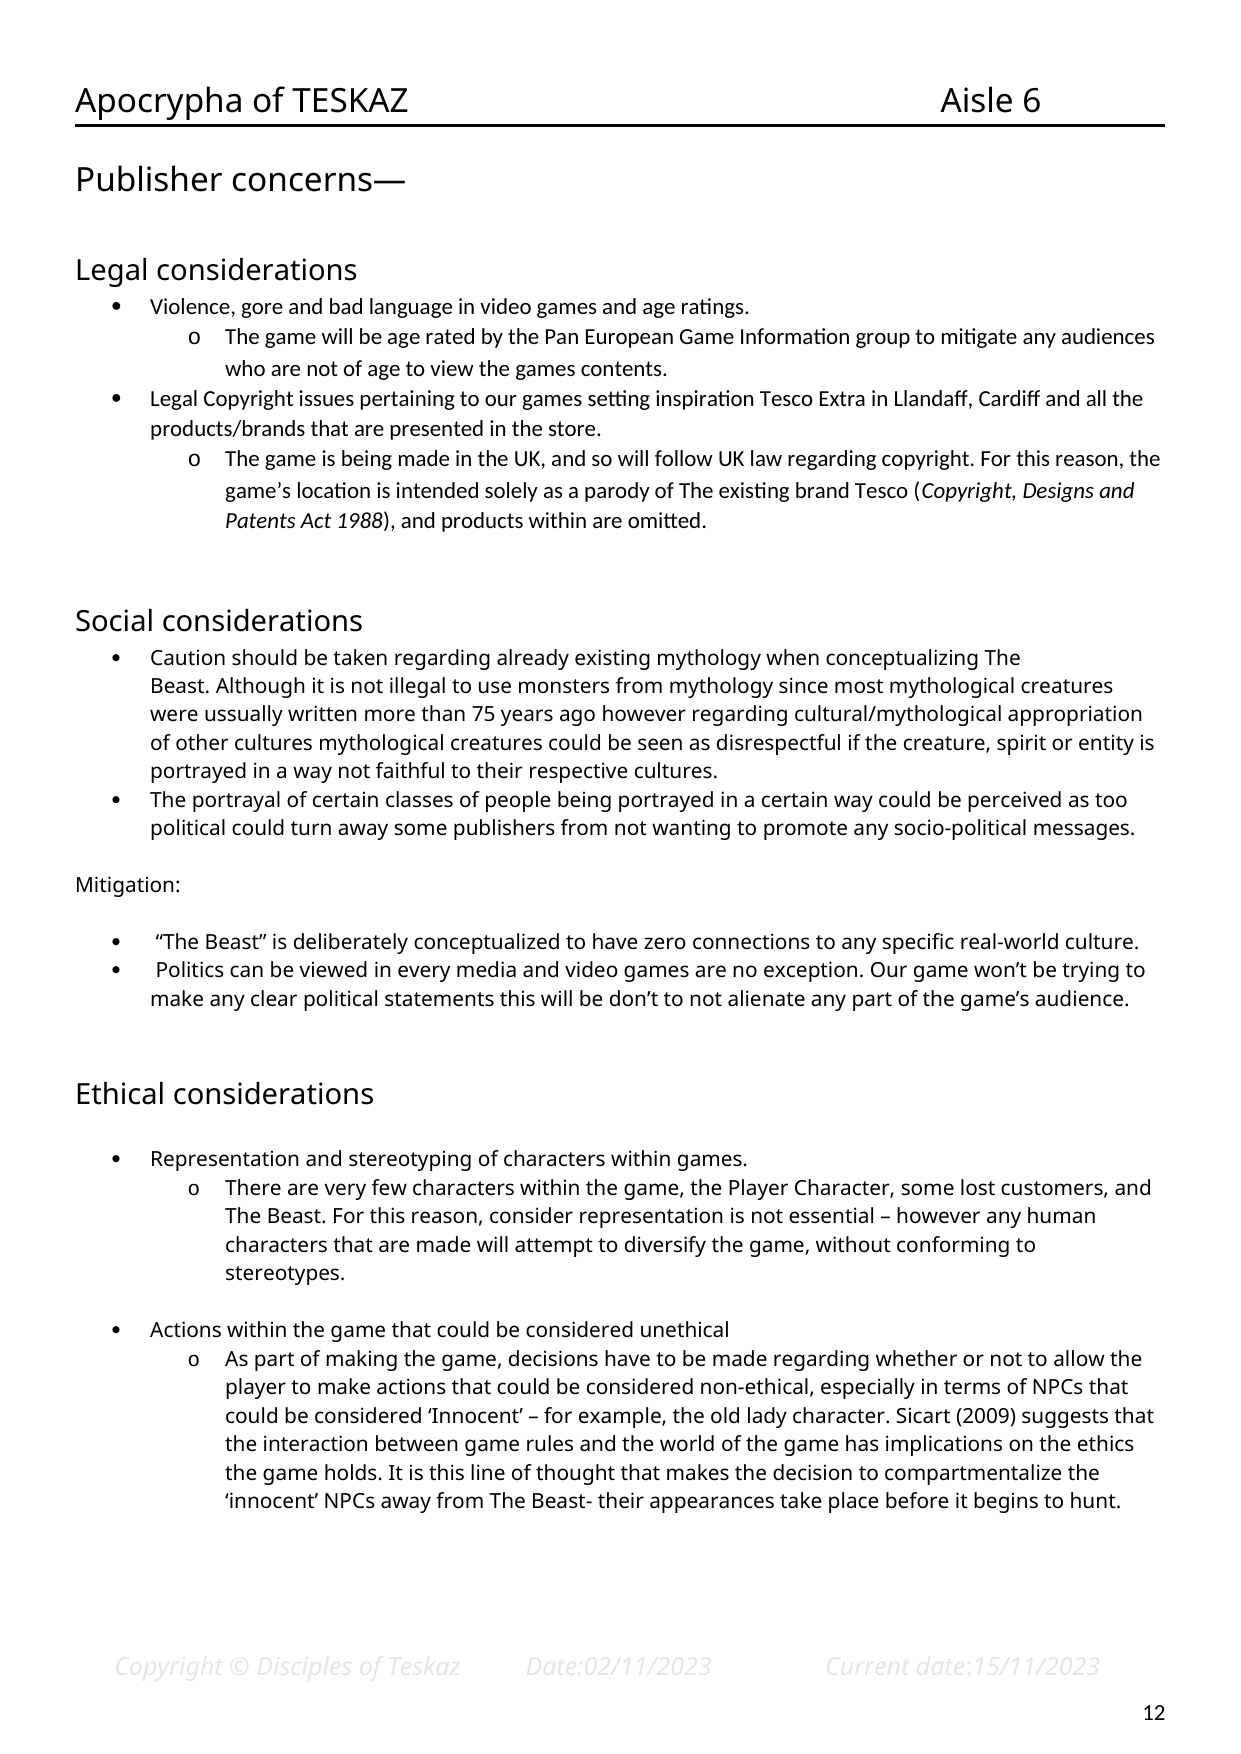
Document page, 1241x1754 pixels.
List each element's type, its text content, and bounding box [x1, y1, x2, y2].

list The game will be age rated by the Pan European Game Information group to mitigate any audiences who are not of age to view the games contents. [187, 322, 1165, 382]
list The portrayal of certain classes of people being portrayed in a certain way could be perceived as too political could turn away some publishers from not wanting to promote any socio-political messages. [112, 785, 1165, 842]
list Representation and stereotyping of characters within games. [112, 1144, 1165, 1173]
subtitle Social considerations [75, 600, 1165, 639]
list As part of making the game, decisions have to be made regarding whether or not to allow the player to make actions that could be considered non-ethical, especially in terms of NPCs that could be considered ‘Innocent’ – for example, the old lady character. Sicart (2009) suggests that the interaction between game rules and the world of the game has implications on the ethics the game holds. It is this line of thought that makes the decision to compartmentalize the ‘innocent’ NPCs away from The Beast- their appearances take place before it begins to hunt. [187, 1344, 1165, 1514]
list Caution should be taken regarding already existing mythology when conceptualizing The Beast. Although it is not illegal to use monsters from mythology since most mythological creatures were ussually written more than 75 years ago however regarding cultural/mythological appropriation of other cultures mythological creatures could be seen as disrespectful if the creature, spirit or entity is portrayed in a way not faithful to their respective cultures. [112, 643, 1165, 785]
list The game is being made in the UK, and so will follow UK law regarding copyright. For this reason, the game’s location is intended solely as a parody of The existing brand Tesco (Copyright, Designs and Patents Act 1988), and products within are omitted. [187, 444, 1165, 534]
list Actions within the game that could be considered unethical [112, 1315, 1165, 1344]
subtitle Publisher concerns— [75, 155, 1165, 201]
subtitle Ethical considerations [75, 1073, 1165, 1113]
list There are very few characters within the game, the Player Character, some lost customers, and The Beast. For this reason, consider representation is not essential – however any human characters that are made will attempt to diversify the game, without conforming to stereotypes. [187, 1173, 1165, 1287]
subtitle Legal considerations [75, 249, 1165, 289]
list “The Beast” is deliberately conceptualized to have zero connections to any specific real-world culture. [112, 927, 1165, 955]
list Politics can be viewed in every media and video games are no exception. Our game won’t be trying to make any clear political statements this will be don’t to not alienate any part of the game’s audience. [112, 955, 1165, 1012]
text Mitigation: [75, 870, 1165, 898]
list Legal Copyright issues pertaining to our games setting inspiration Tesco Extra in Llandaff, Cardiff and all the products/brands that are presented in the store. [112, 384, 1165, 442]
list Violence, gore and bad language in video games and age ratings. [112, 292, 1165, 320]
